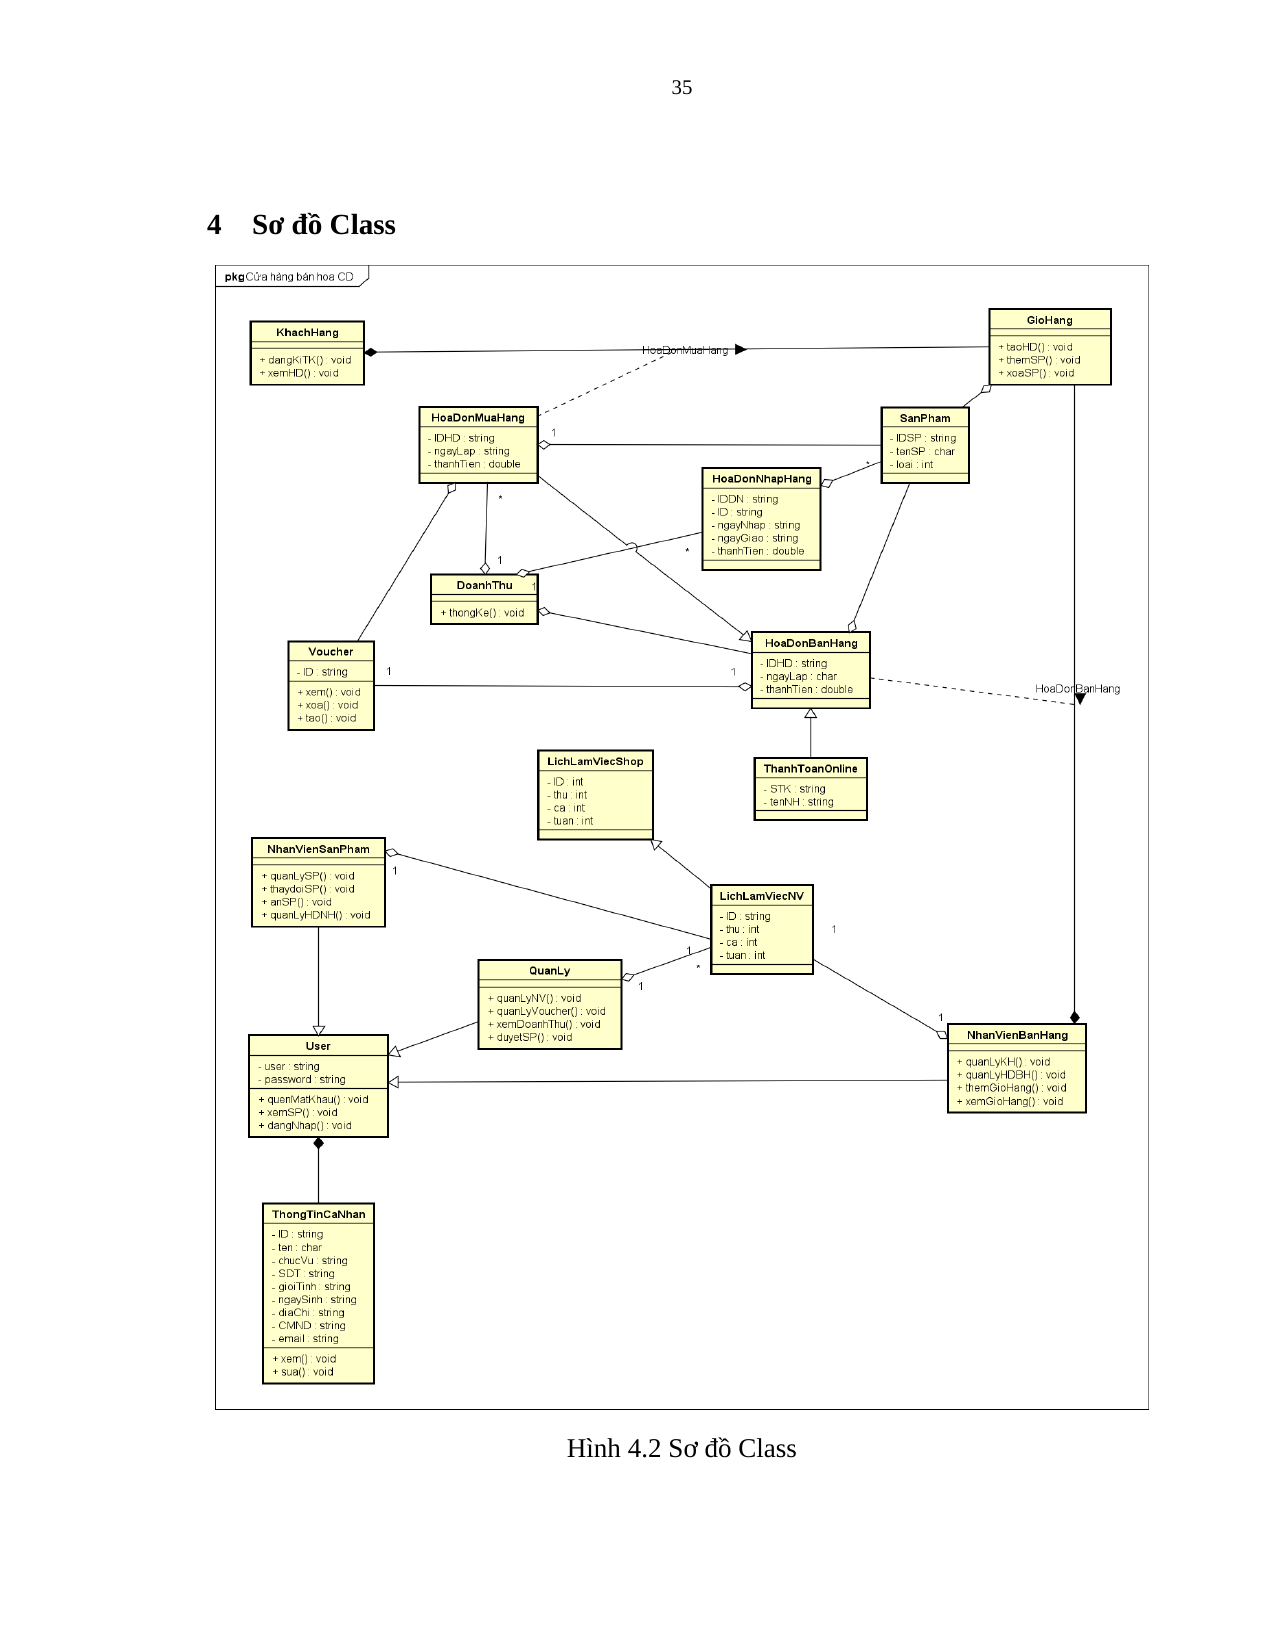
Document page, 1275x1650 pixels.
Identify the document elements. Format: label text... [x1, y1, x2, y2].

subtitle Sơ đồ Class [207, 207, 1157, 240]
picture [206, 257, 1157, 1418]
